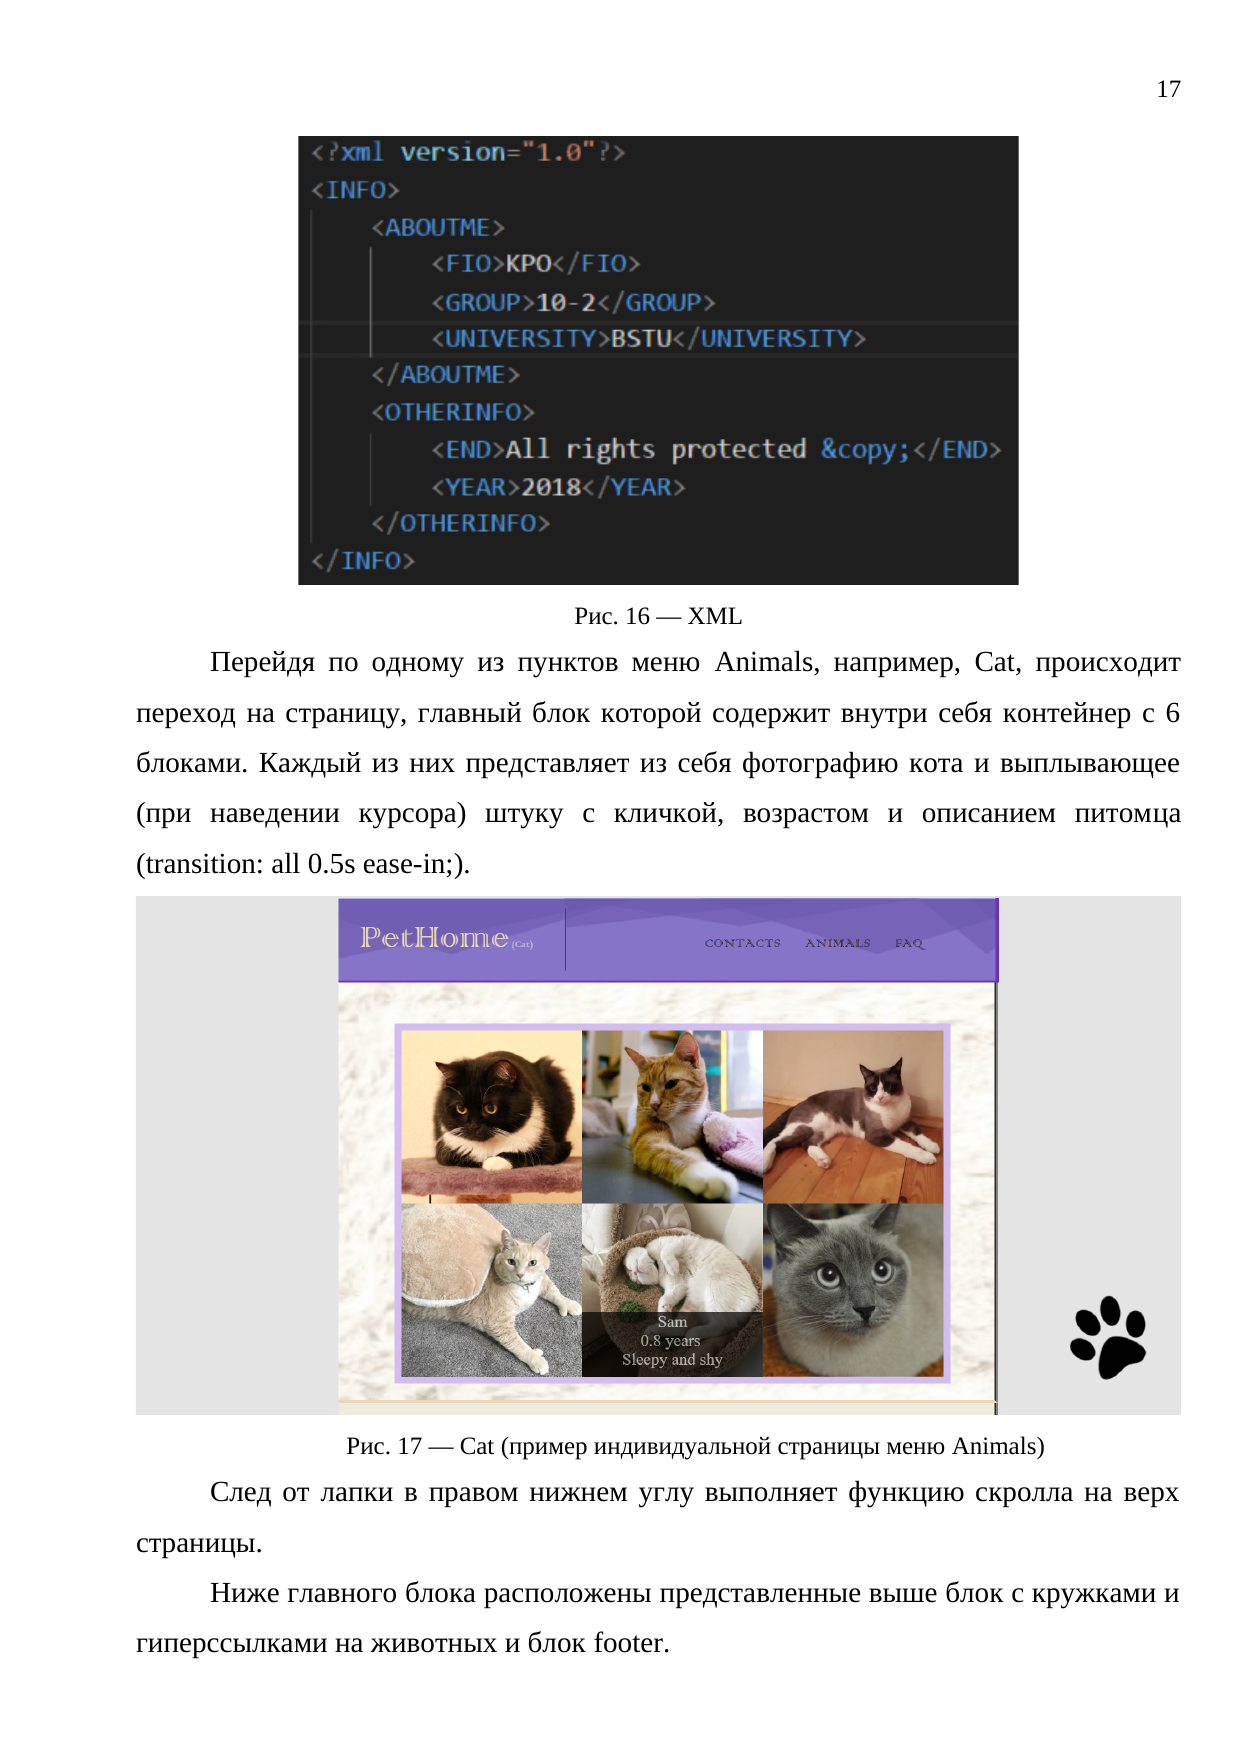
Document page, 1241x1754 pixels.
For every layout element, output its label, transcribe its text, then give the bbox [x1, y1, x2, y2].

text След от лапки в правом нижнем углу выполняет функцию скролла на верх страницы. [136, 1474, 1181, 1558]
text Рис. 17 — Cat (пример индивидуальной страницы меню Animals) [136, 1431, 1181, 1460]
picture [298, 136, 1019, 585]
text Ниже главного блока расположены представленные выше блок с кружками и гиперссылками на животных и блок footer. [136, 1575, 1181, 1659]
text Перейдя по одному из пунктов меню Animals, например, Cat, происходит переход на страницу, главный блок которой содержит внутри себя контейнер с 6 блоками. Каждый из них представляет из себя фотографию кота и выплывающее (при наведении курсора) штуку с кличкой, возрастом и описанием питомца (transition: all 0.5s ease-in;). [136, 644, 1181, 879]
picture [135, 896, 1182, 1415]
text Рис. 16 — XML [136, 601, 1181, 630]
